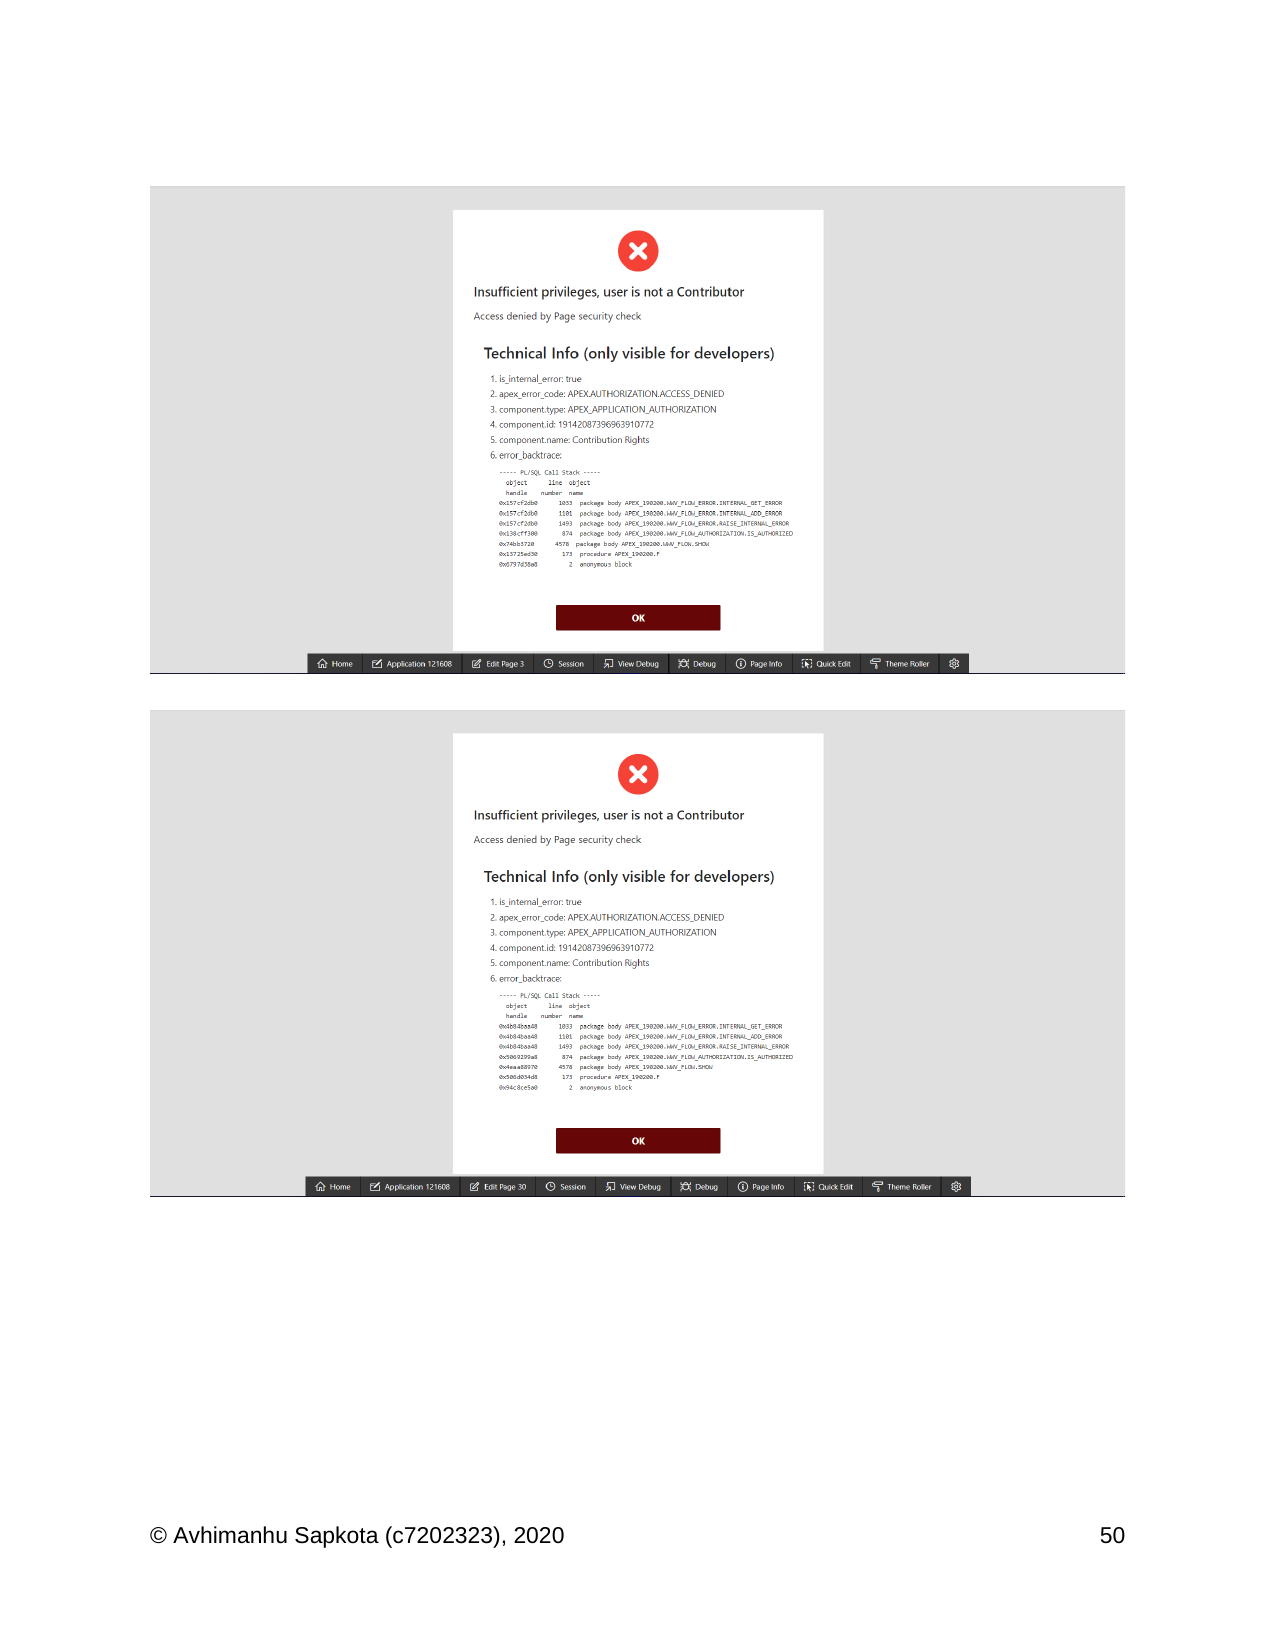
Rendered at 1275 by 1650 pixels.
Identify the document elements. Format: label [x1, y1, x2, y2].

picture [150, 710, 1125, 1197]
picture [150, 186, 1125, 674]
